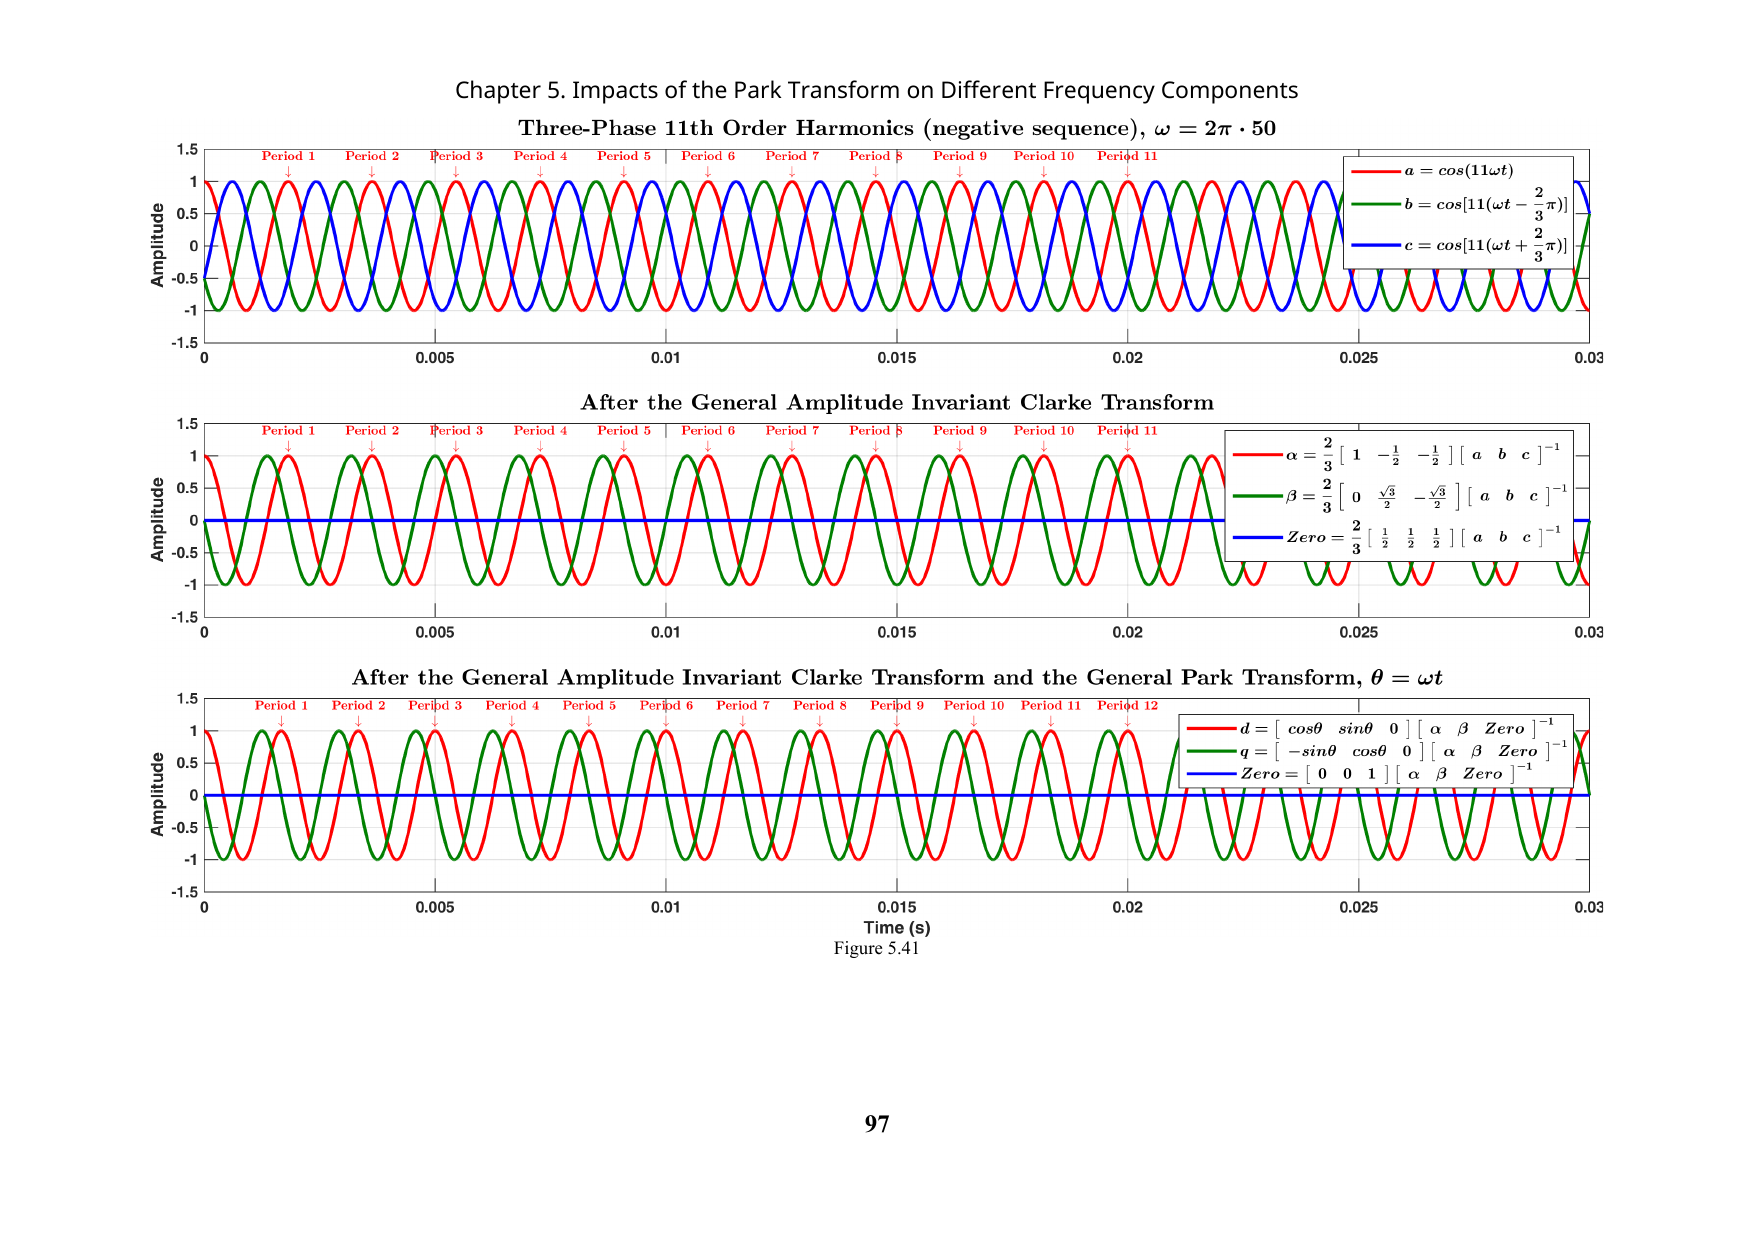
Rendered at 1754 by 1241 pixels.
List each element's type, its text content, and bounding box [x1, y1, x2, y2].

picture [150, 118, 1604, 937]
text Figure . [150, 937, 1604, 958]
